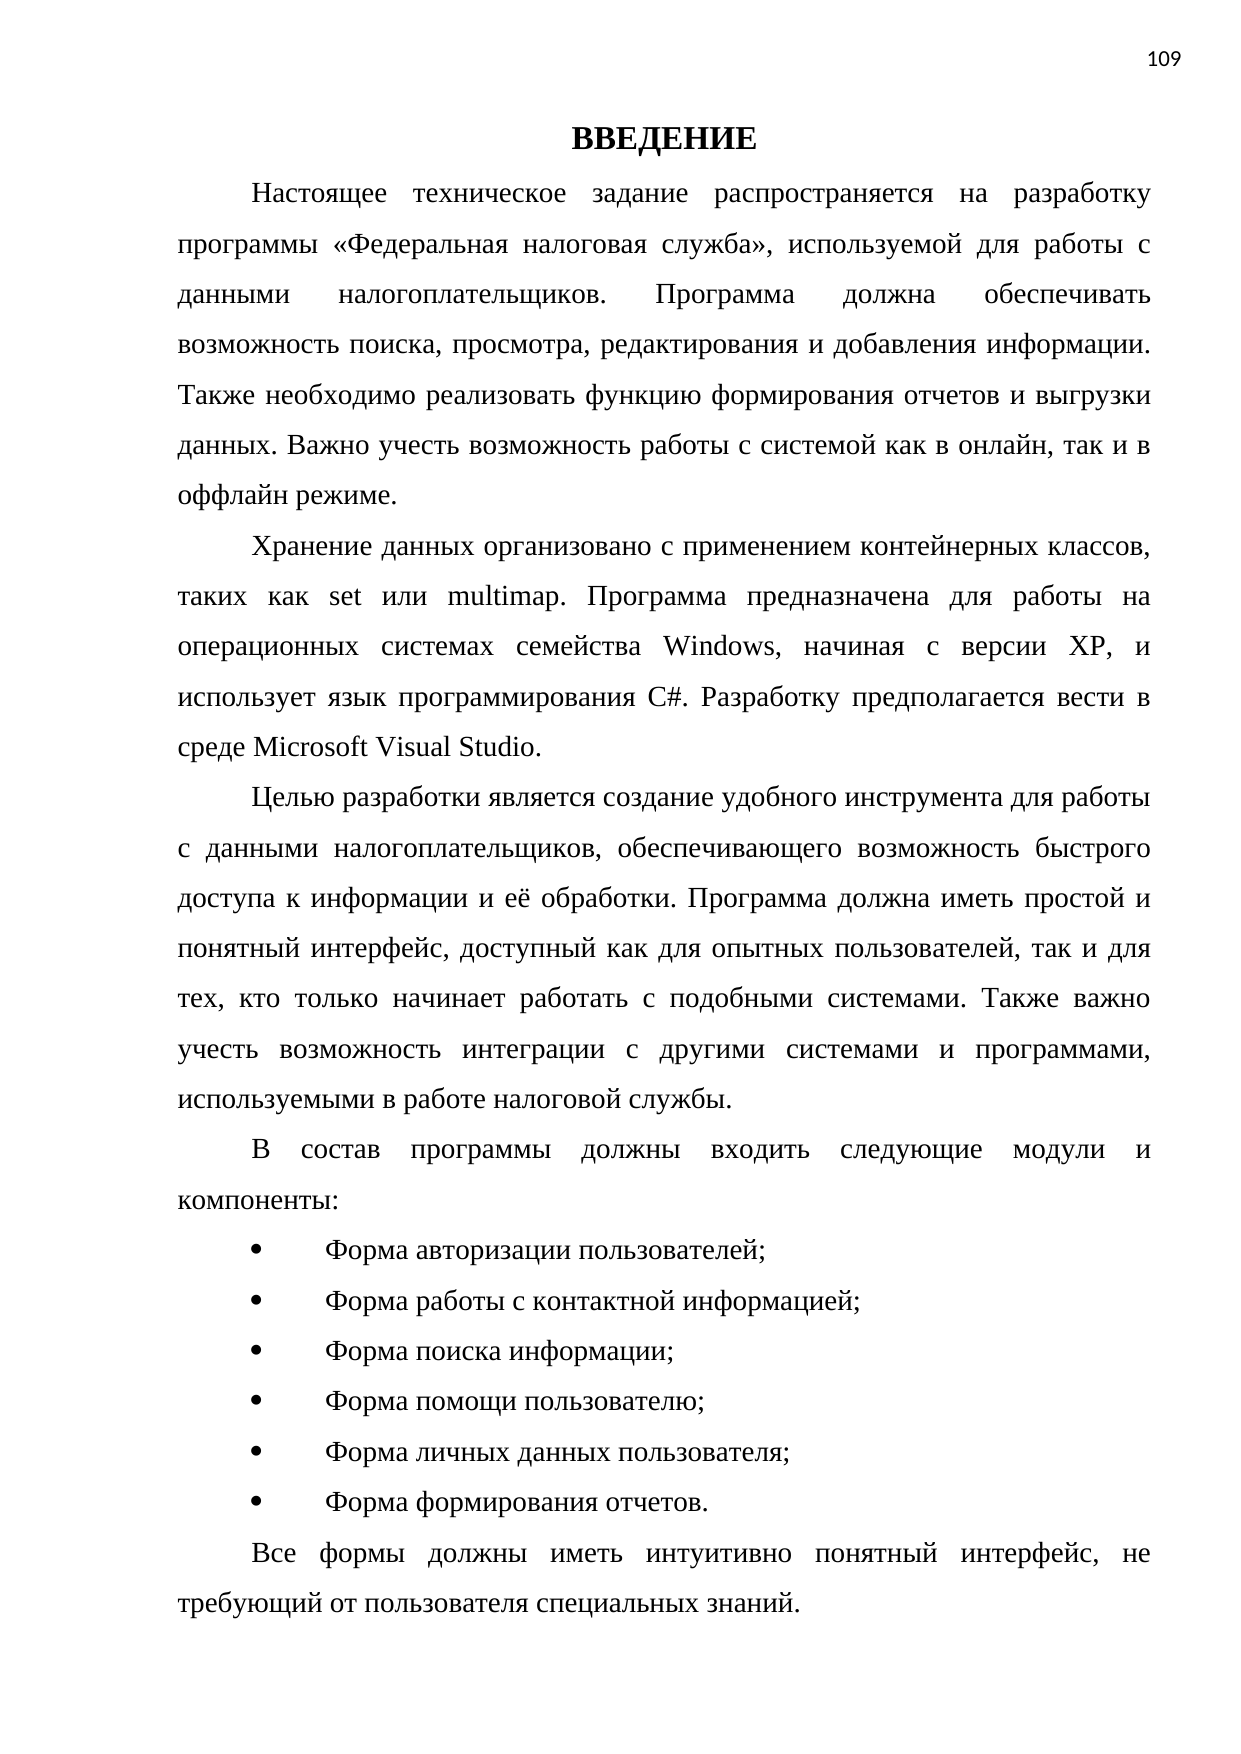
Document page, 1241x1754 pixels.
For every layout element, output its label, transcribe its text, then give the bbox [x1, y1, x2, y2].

list Форма поиска информации; [177, 1333, 1152, 1367]
text В состав программы должны входить следующие модули и компоненты: [177, 1132, 1152, 1215]
list Форма авторизации пользователей; [177, 1232, 1152, 1266]
text Все формы должны иметь интуитивно понятный интерфейс, не требующий от пользователя специальных знаний. [177, 1535, 1152, 1618]
list Форма работы с контактной информацией; [177, 1283, 1152, 1316]
list Форма помощи пользователю; [177, 1383, 1152, 1417]
text Хранение данных организовано с применением контейнерных классов, таких как set или multimap. Программа предназначена для работы на операционных системах семейства Windows, начиная с версии XP, и использует язык программирования C#. Разработку предполагается вести в среде Microsoft Visual Studio. [177, 528, 1152, 763]
text ВВЕДЕНИЕ [177, 118, 1152, 156]
list Форма формирования отчетов. [177, 1484, 1152, 1518]
list Форма личных данных пользователя; [177, 1434, 1152, 1467]
text Целью разработки является создание удобного инструмента для работы с данными налогоплательщиков, обеспечивающего возможность быстрого доступа к информации и её обработки. Программа должна иметь простой и понятный интерфейс, доступный как для опытных пользователей, так и для тех, кто только начинает работать с подобными системами. Также важно учесть возможность интеграции с другими системами и программами, используемыми в работе налоговой службы. [177, 779, 1152, 1115]
text Настоящее техническое задание распространяется на разработку программы «Федеральная налоговая служба», используемой для работы с данными налогоплательщиков. Программа должна обеспечивать возможность поиска, просмотра, редактирования и добавления информации. Также необходимо реализовать функцию формирования отчетов и выгрузки данных. Важно учесть возможность работы с системой как в онлайн, так и в оффлайн режиме. [177, 176, 1152, 511]
